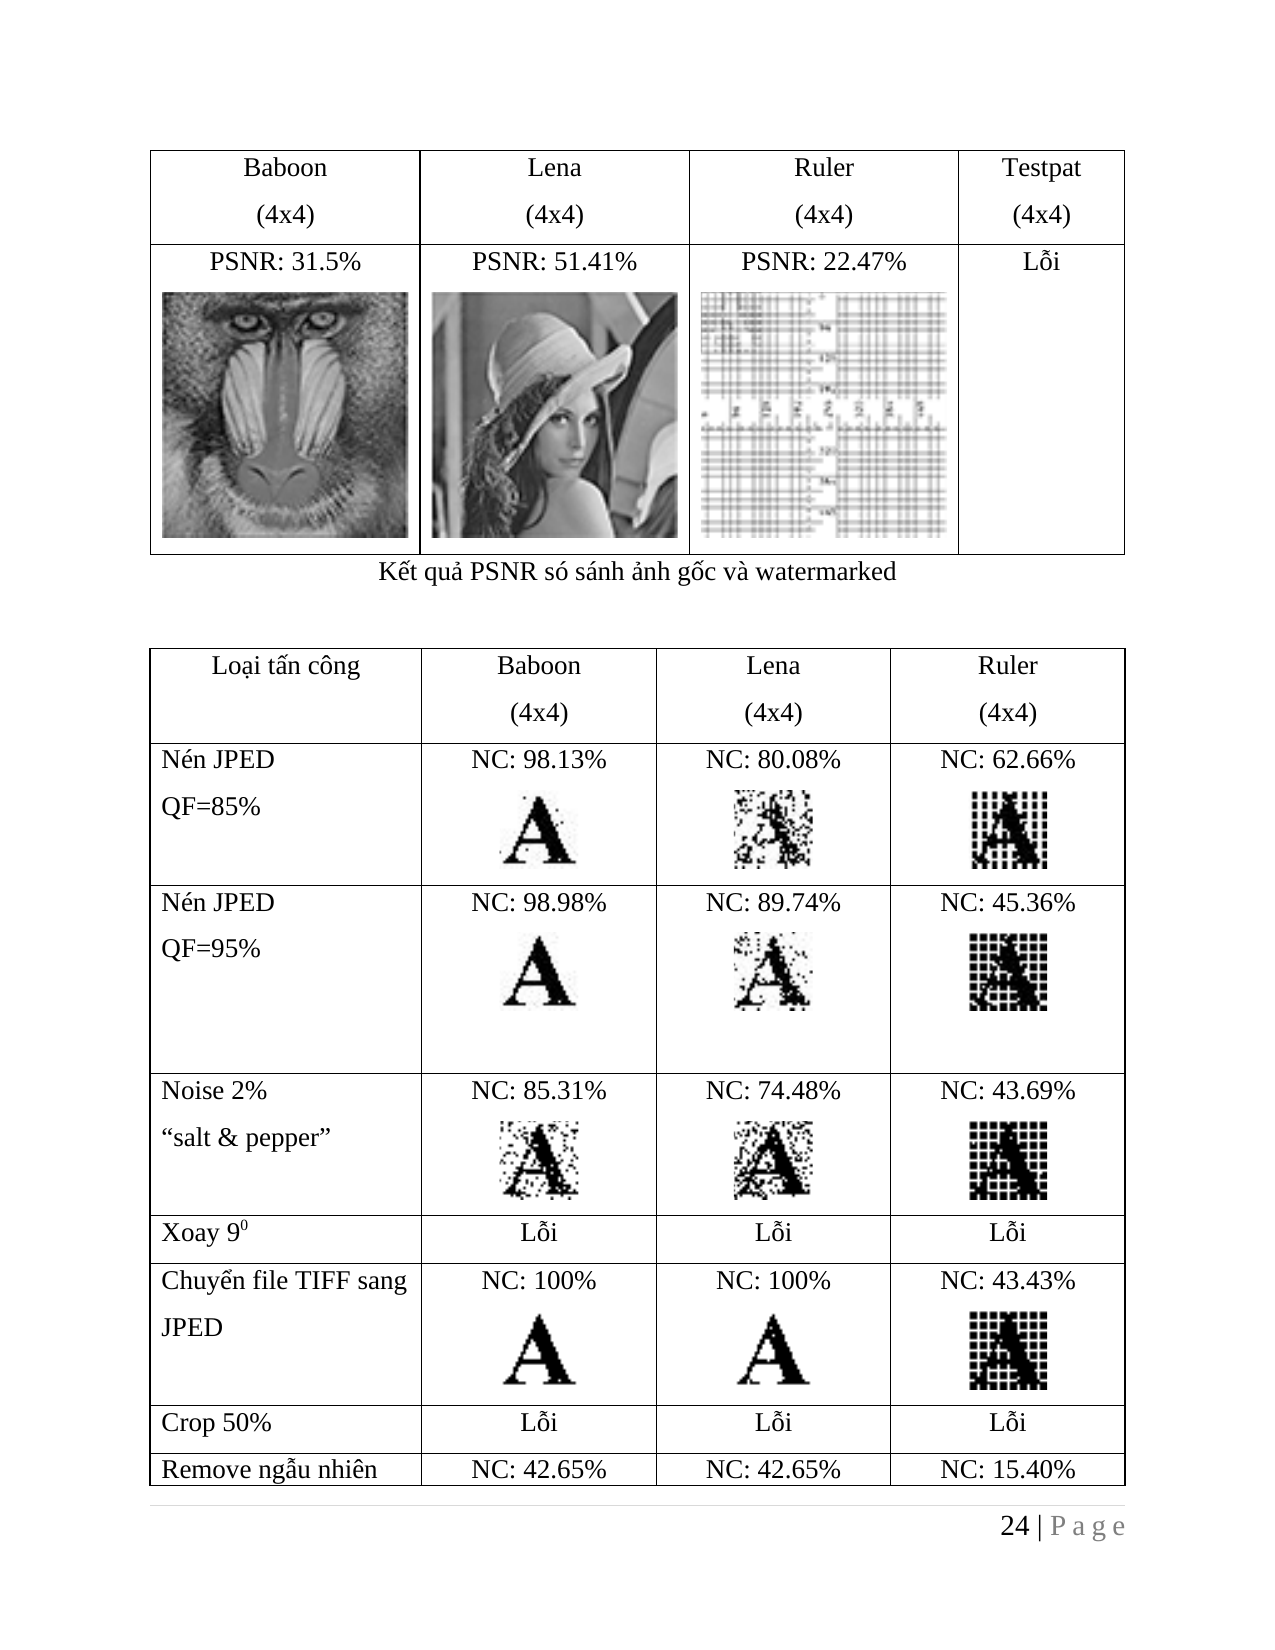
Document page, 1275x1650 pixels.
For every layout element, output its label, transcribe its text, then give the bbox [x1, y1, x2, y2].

table_cell Lỗi [422, 1216, 656, 1263]
table_header Lena (4x4) [657, 649, 890, 743]
table_cell Nén JPED QF=85% [151, 744, 421, 884]
table_cell Xoay 90 [151, 1216, 421, 1263]
table_cell Noise 2% “salt & pepper” [151, 1074, 421, 1215]
table_header Baboon (4x4) [422, 649, 656, 743]
table_cell NC: 98.98% [422, 886, 656, 1073]
table_cell Lỗi [422, 1406, 656, 1453]
table_cell NC: 43.69% [891, 1074, 1124, 1215]
table_cell NC: 45.36% [891, 886, 1124, 1073]
table_header Ruler (4x4) [891, 649, 1124, 743]
table_cell Crop 50% [151, 1406, 421, 1453]
table_cell NC: 62.66% [891, 744, 1124, 884]
table_cell NC: 100% [422, 1264, 656, 1405]
table_cell NC: 42.65% [422, 1454, 656, 1485]
table_cell Lỗi [891, 1216, 1124, 1263]
table_cell NC: 15.40% [891, 1454, 1124, 1485]
table_header Loại tấn công [151, 649, 421, 743]
table_cell NC: 89.74% [657, 886, 890, 1073]
table_header Testpat (4x4) [959, 151, 1124, 244]
table_cell Lỗi [657, 1406, 890, 1453]
table_cell Lỗi [959, 245, 1124, 554]
table_header Baboon (4x4) [151, 151, 419, 244]
table_cell NC: 85.31% [422, 1074, 656, 1215]
table_cell Nén JPED QF=95% [151, 886, 421, 1073]
table_cell PSNR: 51.41% [421, 245, 689, 554]
table_cell Lỗi [657, 1216, 890, 1263]
table_cell Chuyển file TIFF sang JPED [151, 1264, 421, 1405]
table_cell Lỗi [891, 1406, 1124, 1453]
table_cell NC: 98.13% [422, 744, 656, 884]
table_cell NC: 80.08% [657, 744, 890, 884]
table_header Lena (4x4) [421, 151, 689, 244]
text Kết quả PSNR só sánh ảnh gốc và watermarked [150, 555, 1125, 586]
table_cell PSNR: 22.47% [690, 245, 958, 554]
table_header Ruler (4x4) [690, 151, 958, 244]
table_cell NC: 100% [657, 1264, 890, 1405]
table_cell NC: 74.48% [657, 1074, 890, 1215]
table_cell NC: 42.65% [657, 1454, 890, 1485]
table_cell Remove ngẫu nhiên [151, 1454, 421, 1485]
table_cell PSNR: 31.5% [151, 245, 419, 554]
table_cell NC: 43.43% [891, 1264, 1124, 1405]
